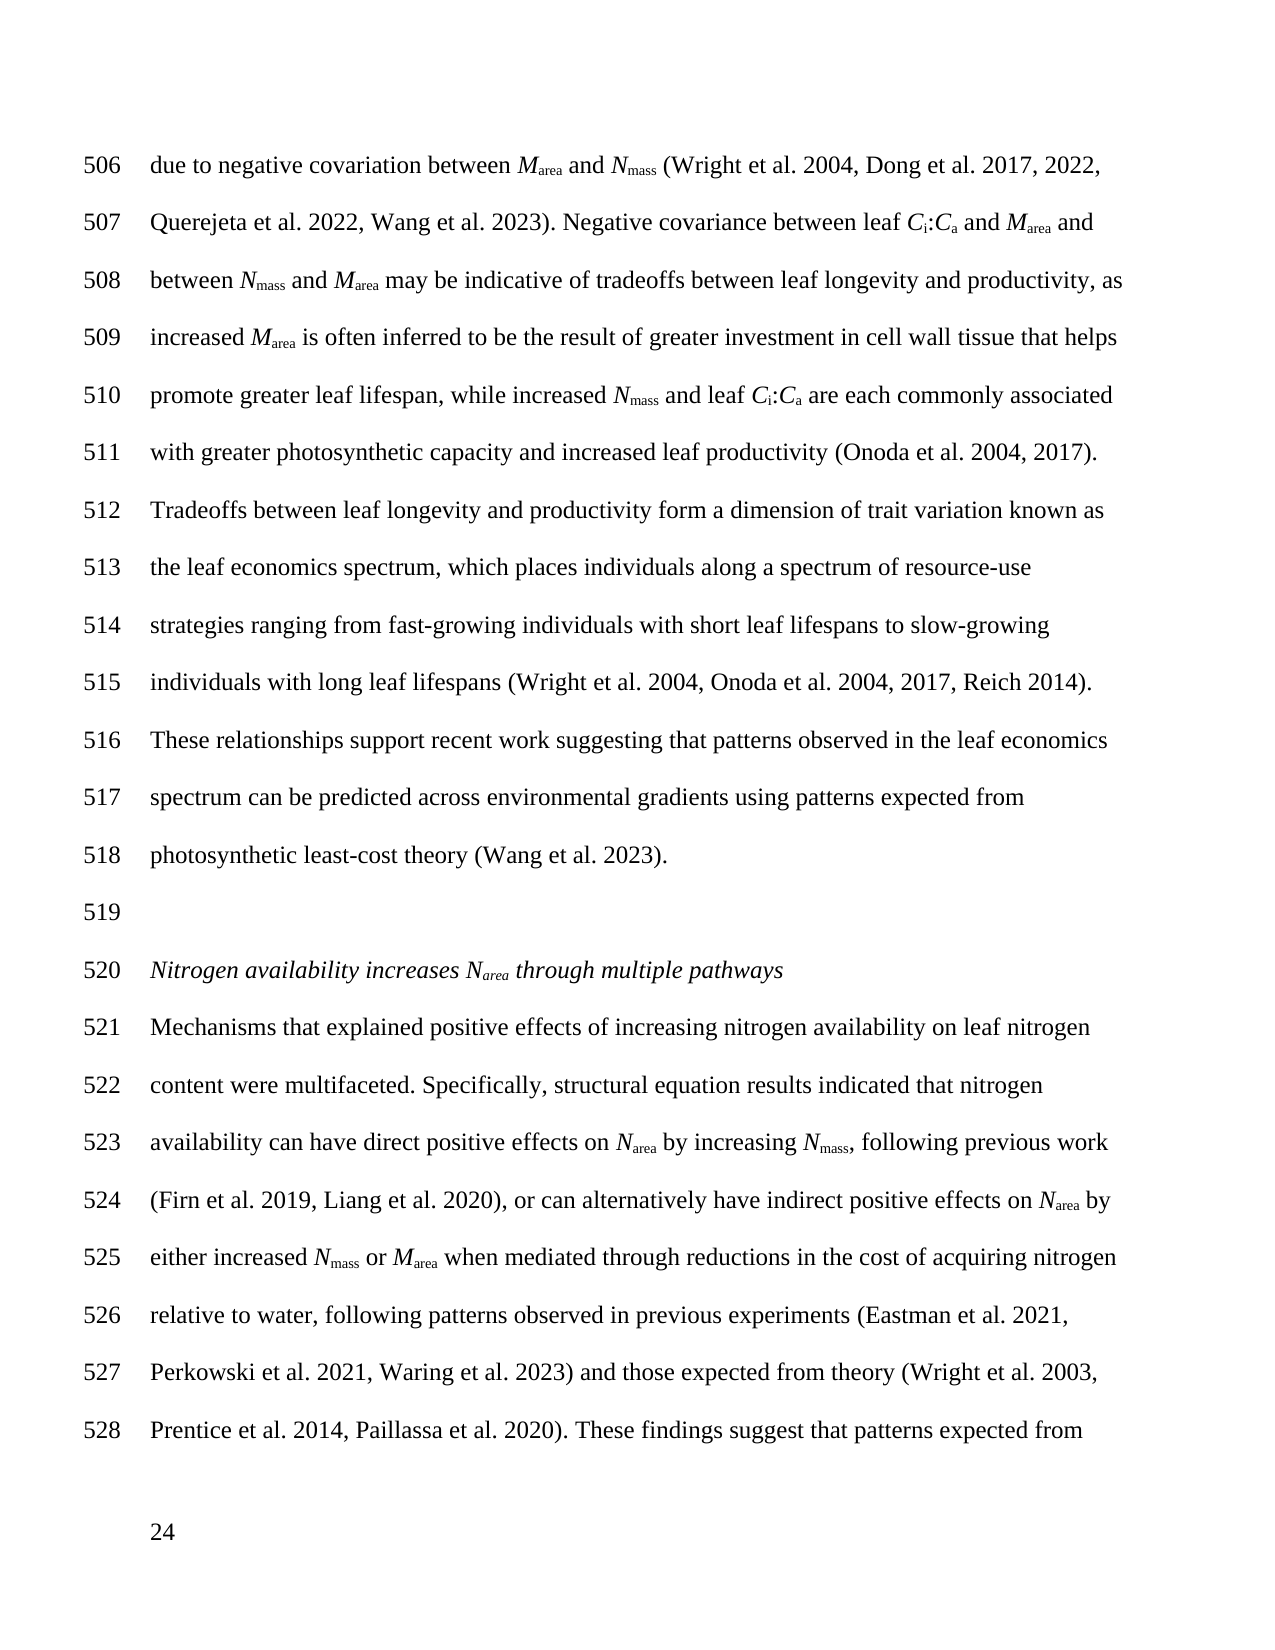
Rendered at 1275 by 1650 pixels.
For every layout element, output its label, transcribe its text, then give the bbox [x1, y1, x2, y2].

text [150, 150, 1125, 869]
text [150, 1012, 1125, 1444]
text Nitrogen availability increases Narea through multiple pathways [150, 955, 1125, 984]
